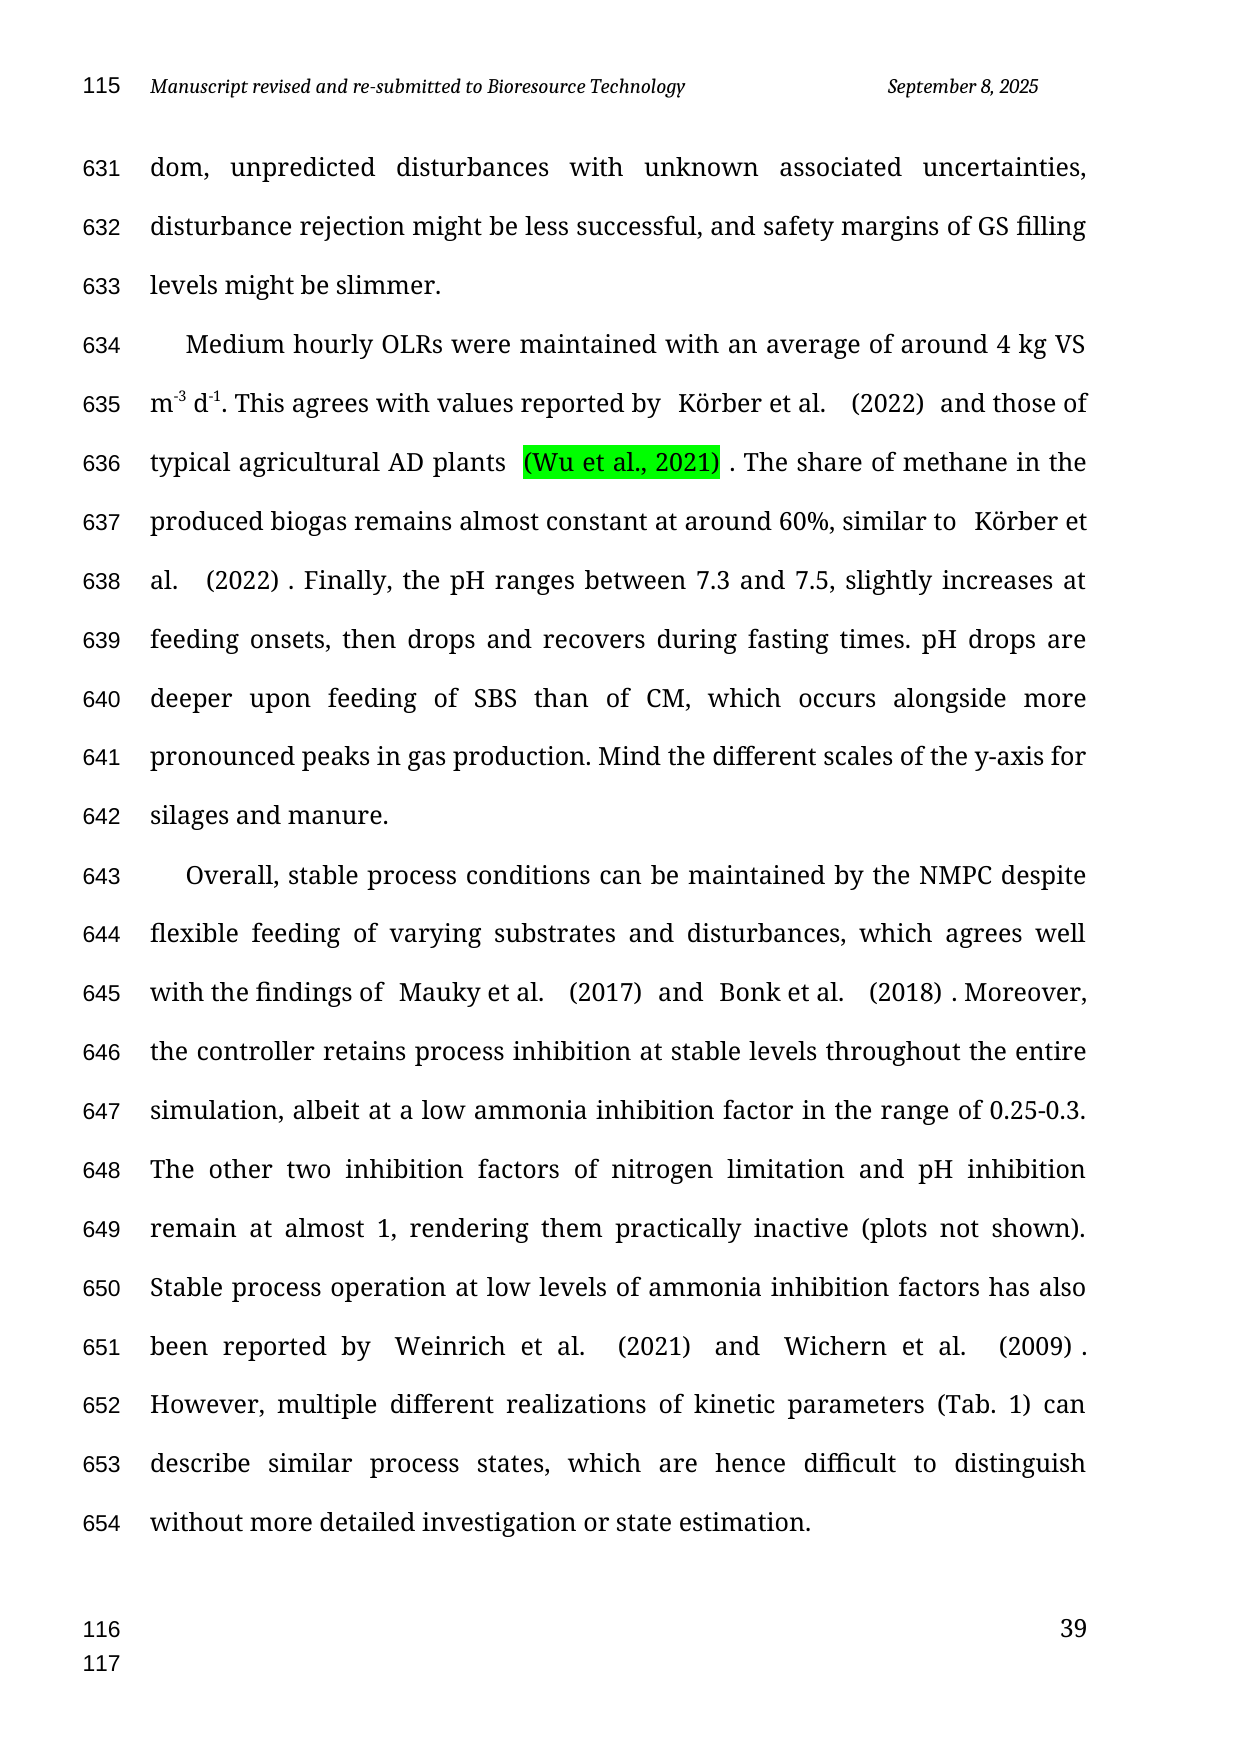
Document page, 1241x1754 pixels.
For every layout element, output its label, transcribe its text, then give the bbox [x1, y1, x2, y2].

text Medium hourly OLRs were maintained with an average of around 4 kg VS m-3 d-1. This agrees with values reported by and those of typical agricultural AD plants . The share of methane in the produced biogas remains almost constant at around 60%, similar to . Finally, the pH ranges between 7.3 and 7.5, slightly increases at feeding onsets, then drops and recovers during fasting times. pH drops are deeper upon feeding of SBS than of CM, which occurs alongside more pronounced peaks in gas production. Mind the different scales of the y-axis for silages and manure. [150, 327, 1087, 832]
text dom, unpredicted disturbances with unknown associated uncertainties, disturbance rejection might be less successful, and safety margins of GS filling levels might be slimmer. [150, 150, 1087, 302]
text Overall, stable process conditions can be maintained by the NMPC despite flexible feeding of varying substrates and disturbances, which agrees well with the findings of and . Moreover, the controller retains process inhibition at stable levels throughout the entire simulation, albeit at a low ammonia inhibition factor in the range of 0.25-0.3. The other two inhibition factors of nitrogen limitation and pH inhibition remain at almost 1, rendering them practically inactive (plots not shown). Stable process operation at low levels of ammonia inhibition factors has also been reported by and . However, multiple different realizations of kinetic parameters (Tab. 1) can describe similar process states, which are hence difficult to distinguish without more detailed investigation or state estimation. [150, 857, 1087, 1539]
